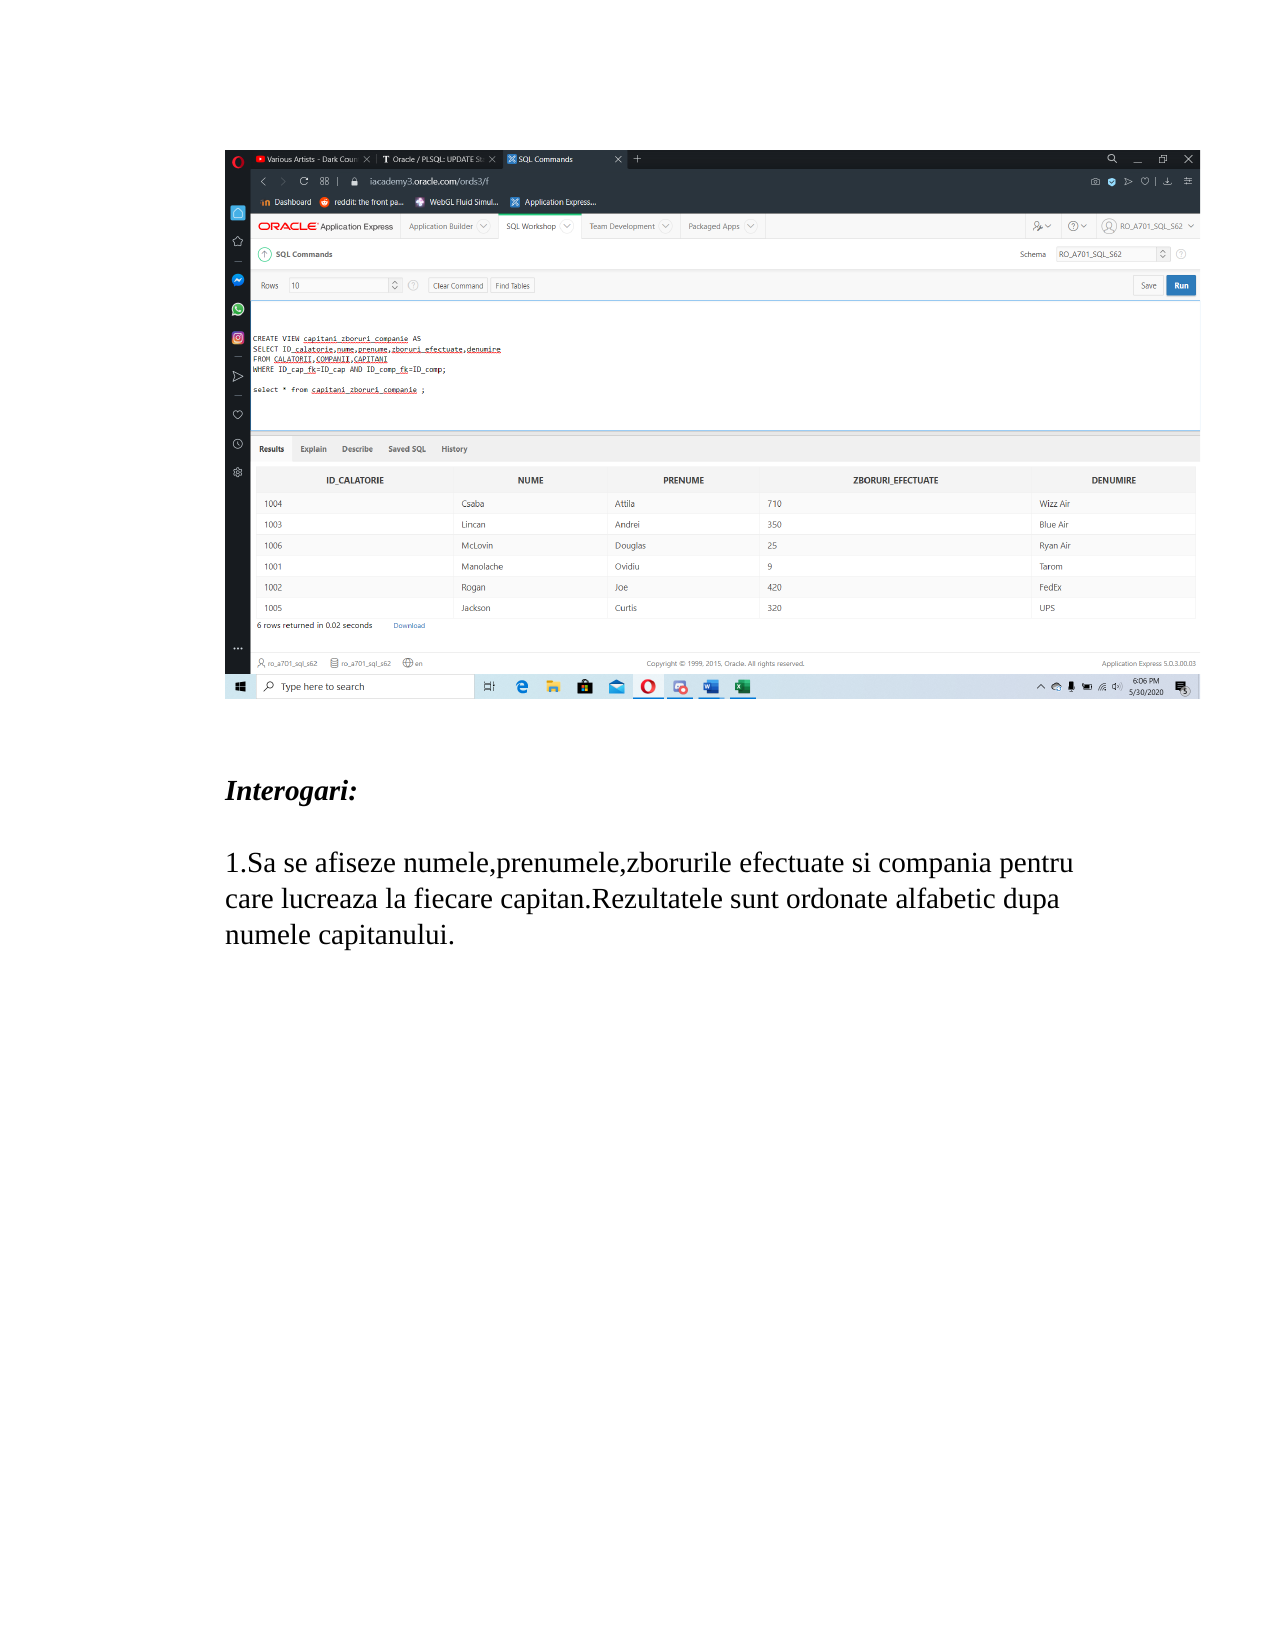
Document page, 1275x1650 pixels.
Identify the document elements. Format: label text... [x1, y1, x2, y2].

picture [225, 150, 1200, 699]
list Interogari: [225, 773, 1125, 806]
list 1.Sa se afiseze numele,prenumele,zborurile efectuate si compania pentru care lucreaza la fiecare capitan.Rezultatele sunt ordonate alfabetic dupa numele capitanului. [225, 845, 1125, 951]
